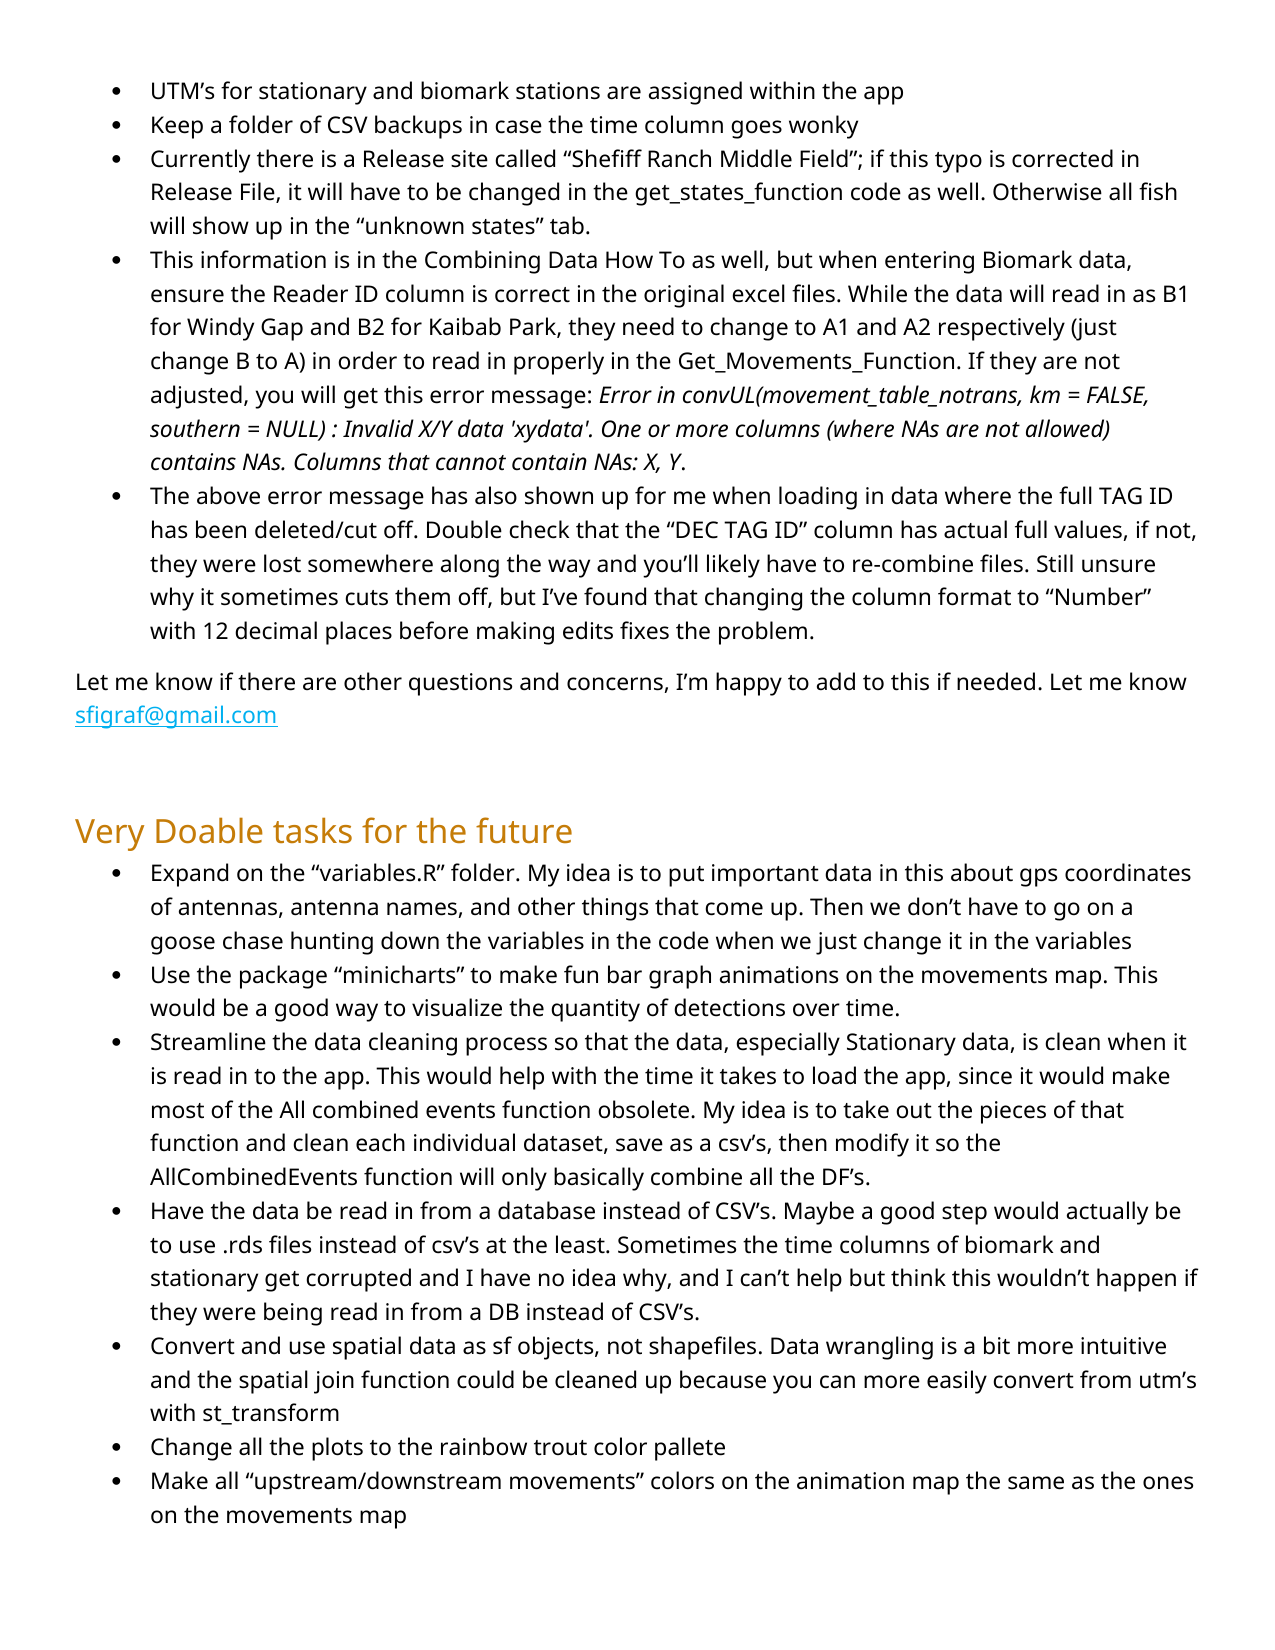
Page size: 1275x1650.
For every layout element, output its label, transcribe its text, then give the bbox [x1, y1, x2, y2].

list Streamline the data cleaning process so that the data, especially Stationary data, is clean when it is read in to the app. This would help with the time it takes to load the app, since it would make most of the All combined events function obsolete. My idea is to take out the pieces of that function and clean each individual dataset, save as a csv’s, then modify it so the AllCombinedEvents function will only basically combine all the DF’s. [112, 1026, 1200, 1192]
list Have the data be read in from a database instead of CSV’s. Maybe a good step would actually be to use .rds files instead of csv’s at the least. Sometimes the time columns of biomark and stationary get corrupted and I have no idea why, and I can’t help but think this wouldn’t happen if they were being read in from a DB instead of CSV’s. [112, 1195, 1200, 1327]
list Make all “upstream/downstream movements” colors on the animation map the same as the ones on the movements map [112, 1465, 1200, 1530]
subtitle Very Doable tasks for the future [75, 808, 1200, 854]
list Keep a folder of CSV backups in case the time column goes wonky [112, 109, 1200, 140]
list Use the package “minicharts” to make fun bar graph animations on the movements map. This would be a good way to visualize the quantity of detections over time. [112, 958, 1200, 1023]
text Let me know if there are other questions and concerns, I’m happy to add to this if needed. Let me know sfigraf@gmail.com [75, 665, 1200, 730]
list Currently there is a Release site called “Shefiff Ranch Middle Field”; if this typo is corrected in Release File, it will have to be changed in the get_states_function code as well. Otherwise all fish will show up in the “unknown states” tab. [112, 142, 1200, 241]
list Expand on the “variables.R” folder. My idea is to put important data in this about gps coordinates of antennas, antenna names, and other things that come up. Then we don’t have to go on a goose chase hunting down the variables in the code when we just change it in the variables [112, 857, 1200, 956]
list The above error message has also shown up for me when loading in data where the full TAG ID has been deleted/cut off. Double check that the “DEC TAG ID” column has actual full values, if not, they were lost somewhere along the way and you’ll likely have to re-combine files. Still unsure why it sometimes cuts them off, but I’ve found that changing the column format to “Number” with 12 decimal places before making edits fixes the problem. [112, 480, 1200, 646]
list UTM’s for stationary and biomark stations are assigned within the app [112, 75, 1200, 106]
list Change all the plots to the rainbow trout color pallete [112, 1431, 1200, 1462]
list Convert and use spatial data as sf objects, not shapefiles. Data wrangling is a bit more intuitive and the spatial join function could be cleaned up because you can more easily convert from utm’s with st_transform [112, 1330, 1200, 1428]
list This information is in the Combining Data How To as well, but when entering Biomark data, ensure the Reader ID column is correct in the original excel files. While the data will read in as B1 for Windy Gap and B2 for Kaibab Park, they need to change to A1 and A2 respectively (just change B to A) in order to read in properly in the Get_Movements_Function. If they are not adjusted, you will get this error message: Error in convUL(movement_table_notrans, km = FALSE, southern = NULL) : Invalid X/Y data 'xydata'. One or more columns (where NAs are not allowed) contains NAs. Columns that cannot contain NAs: X, Y. [112, 244, 1200, 477]
